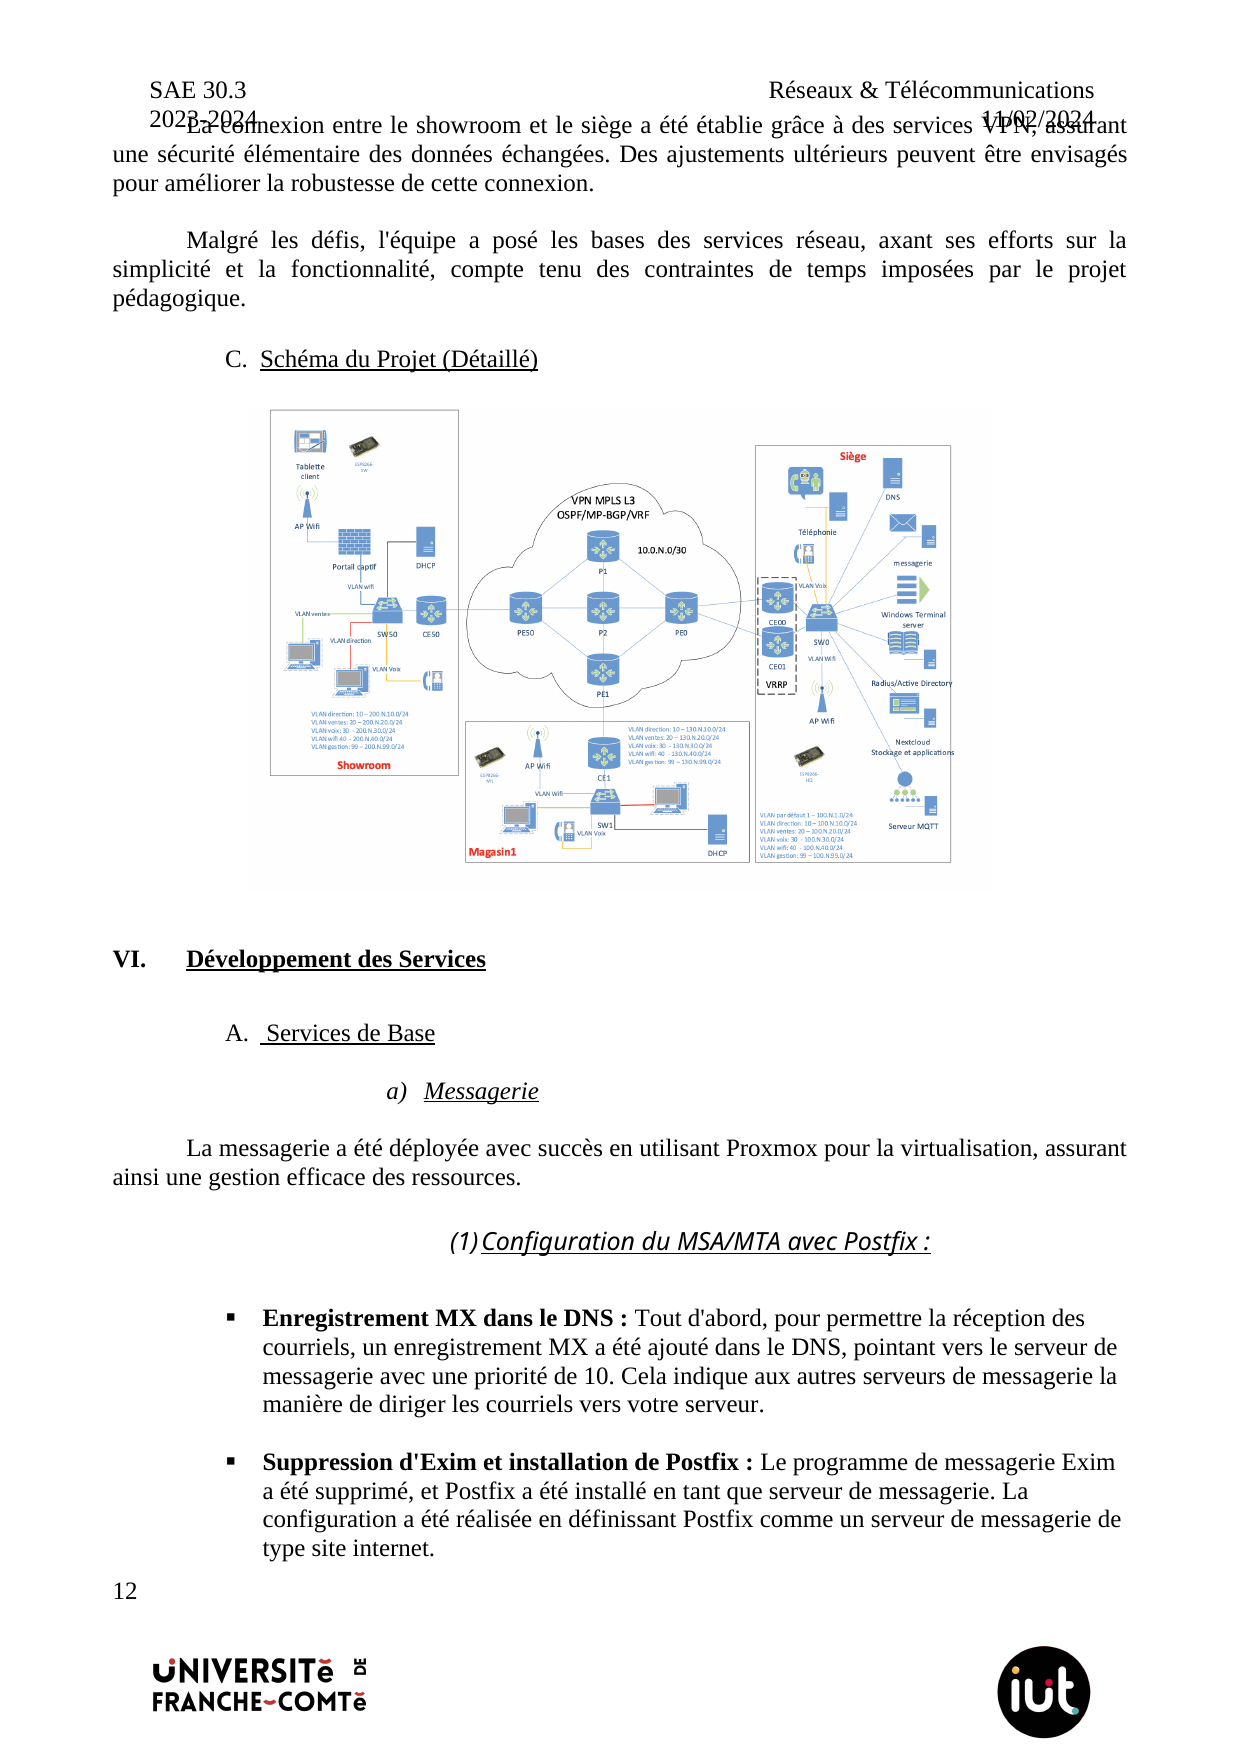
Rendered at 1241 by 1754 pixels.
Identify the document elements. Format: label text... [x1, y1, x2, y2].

text La connexion entre le showroom et le siège a été établie grâce à des services VPN, assurant une sécurité élémentaire des données échangées. Des ajustements ultérieurs peuvent être envisagés pour améliorer la robustesse de cette connexion. [112, 110, 1128, 197]
subtitle Développement des Services [112, 944, 1128, 973]
list Enregistrement MX dans le DNS : Tout d'abord, pour permettre la réception des courriels, un enregistrement MX a été ajouté dans le DNS, pointant vers le serveur de messagerie avec une priorité de 10. Cela indique aux autres serveurs de messagerie la manière de diriger les courriels vers votre serveur. [225, 1303, 1128, 1418]
picture [149, 1654, 370, 1715]
list Suppression d'Exim et installation de Postfix : Le programme de messagerie Exim a été supprimé, et Postfix a été installé en tant que serveur de messagerie. La configuration a été réalisée en définissant Postfix comme un serveur de messagerie de type site internet. [225, 1447, 1128, 1562]
text La messagerie a été déployée avec succès en utilisant Proxmox pour la virtualisation, assurant ainsi une gestion efficace des ressources. [112, 1133, 1128, 1191]
subtitle Configuration du MSA/MTA avec Postfix : [450, 1224, 1128, 1258]
text Malgré les défis, l'équipe a posé les bases des services réseau, axant ses efforts sur la simplicité et la fonctionnalité, compte tenu des contraintes de temps imposées par le projet pédagogique. [112, 225, 1128, 312]
subtitle Messagerie [386, 1076, 1128, 1105]
subtitle Services de Base [225, 1018, 1128, 1047]
picture [993, 1639, 1095, 1743]
subtitle Schéma du Projet (Détaillé) [225, 344, 1128, 373]
picture [246, 402, 995, 891]
